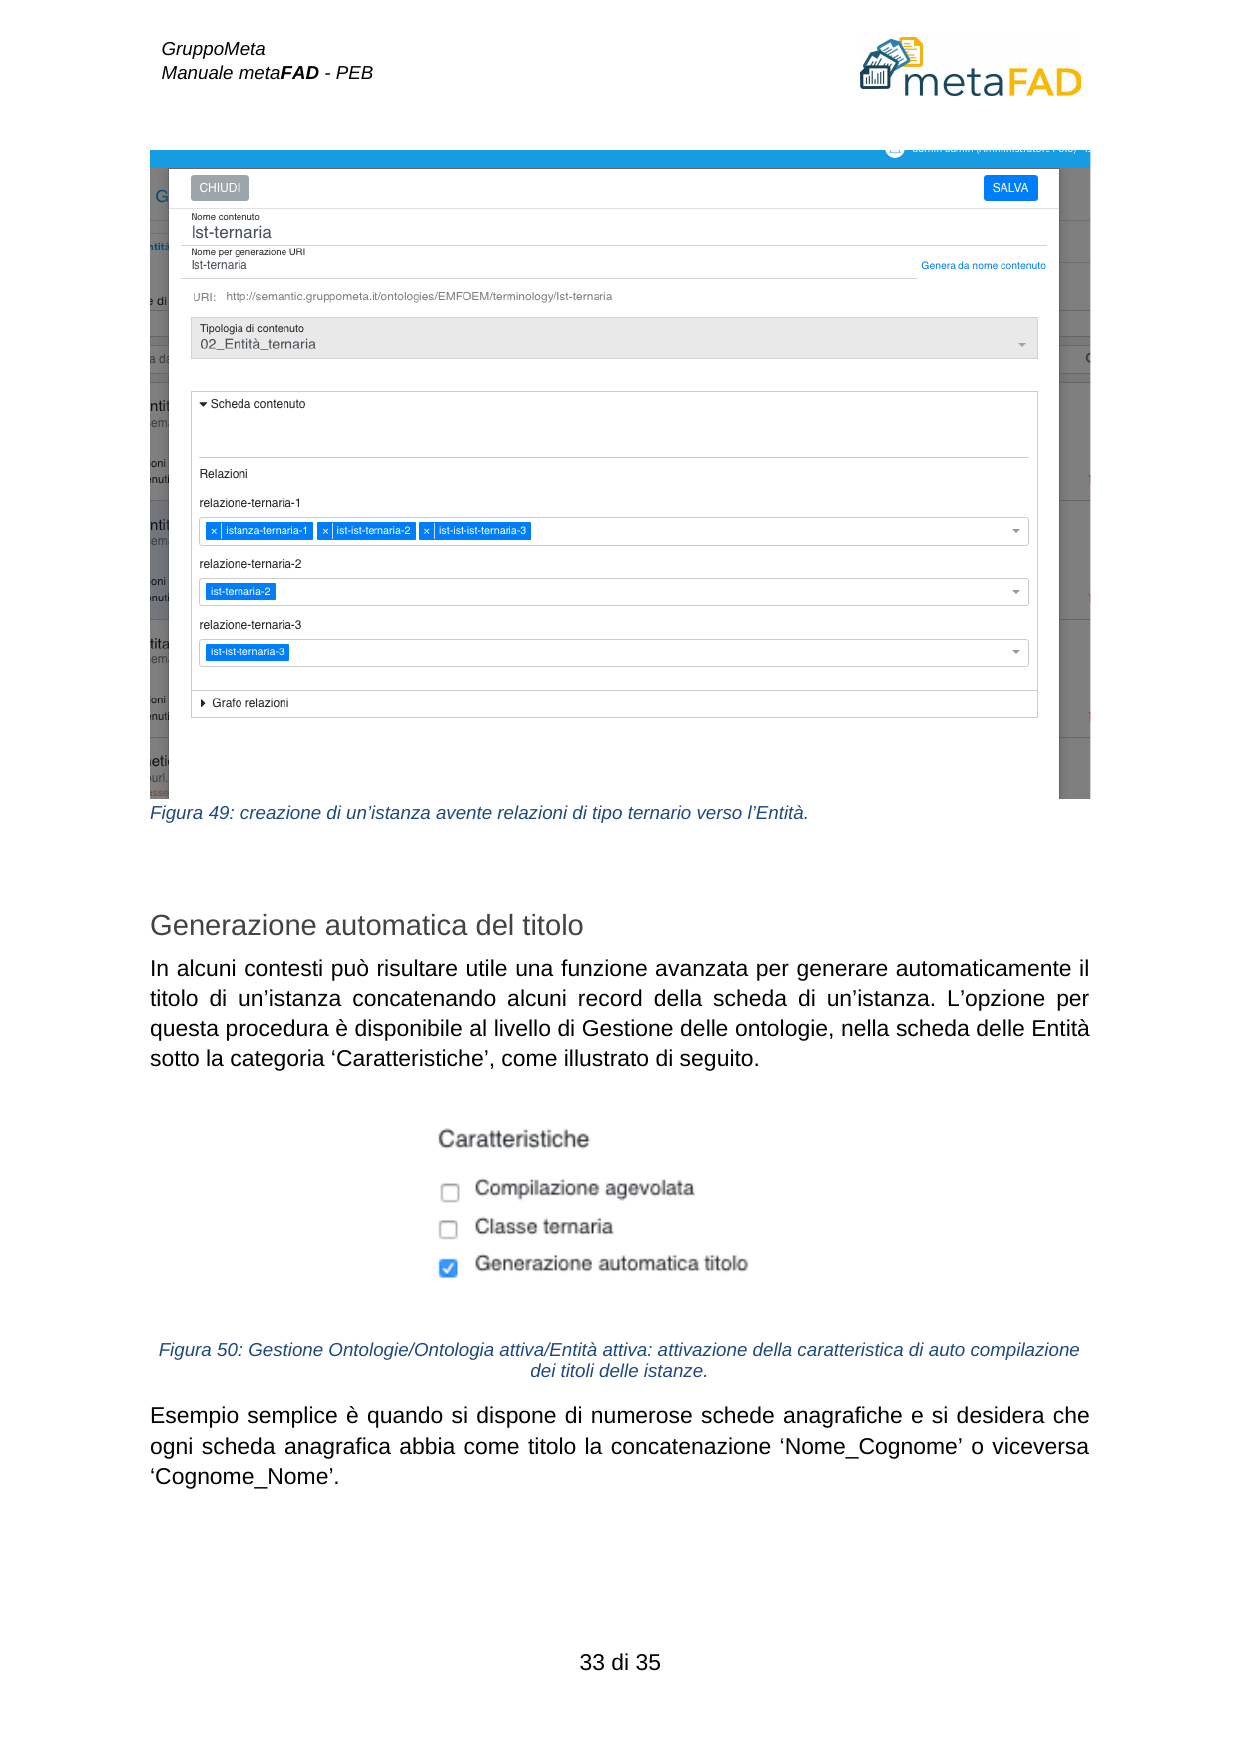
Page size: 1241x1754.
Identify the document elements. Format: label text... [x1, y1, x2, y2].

picture [412, 1105, 828, 1335]
text Esempio semplice è quando si dispone di numerose schede anagrafiche e si desidera che ogni scheda anagrafica abbia come titolo la concatenazione ‘Nome_Cognome’ o viceversa ‘Cognome_Nome’. [150, 1402, 1090, 1489]
subtitle Generazione automatica del titolo [150, 908, 1090, 941]
picture [860, 37, 1082, 96]
picture [150, 150, 1091, 799]
text In alcuni contesti può risultare utile una funzione avanzata per generare automaticamente il titolo di un’istanza concatenando alcuni record della scheda di un’istanza. L’opzione per questa procedura è disponibile al livello di Gestione delle ontologie, nella scheda delle Entità sotto la categoria ‘Caratteristiche’, come illustrato di seguito. [150, 955, 1090, 1072]
